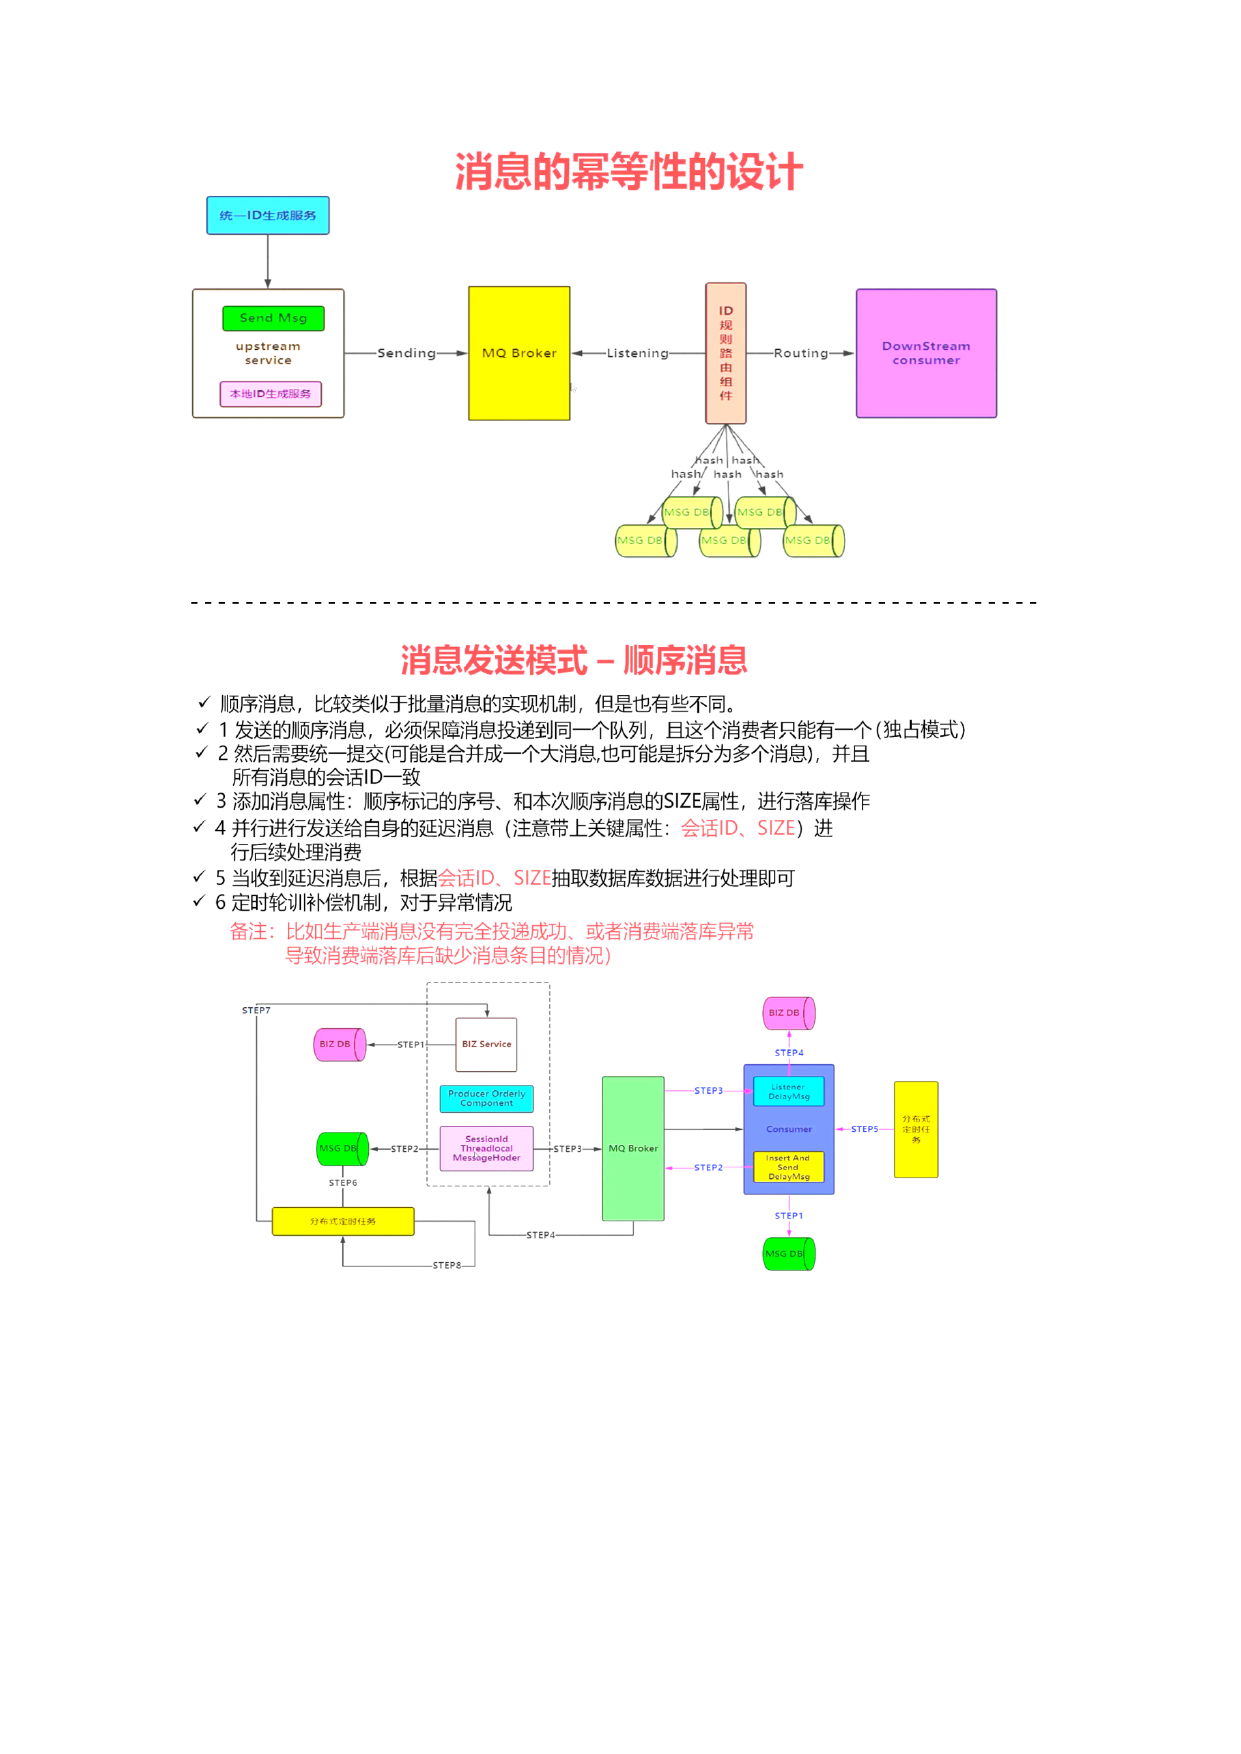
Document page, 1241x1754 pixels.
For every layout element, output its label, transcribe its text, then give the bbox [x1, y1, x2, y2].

picture [187, 150, 1051, 570]
text -------------------------------------------------------------- [187, 590, 1053, 616]
picture [187, 636, 1052, 1307]
